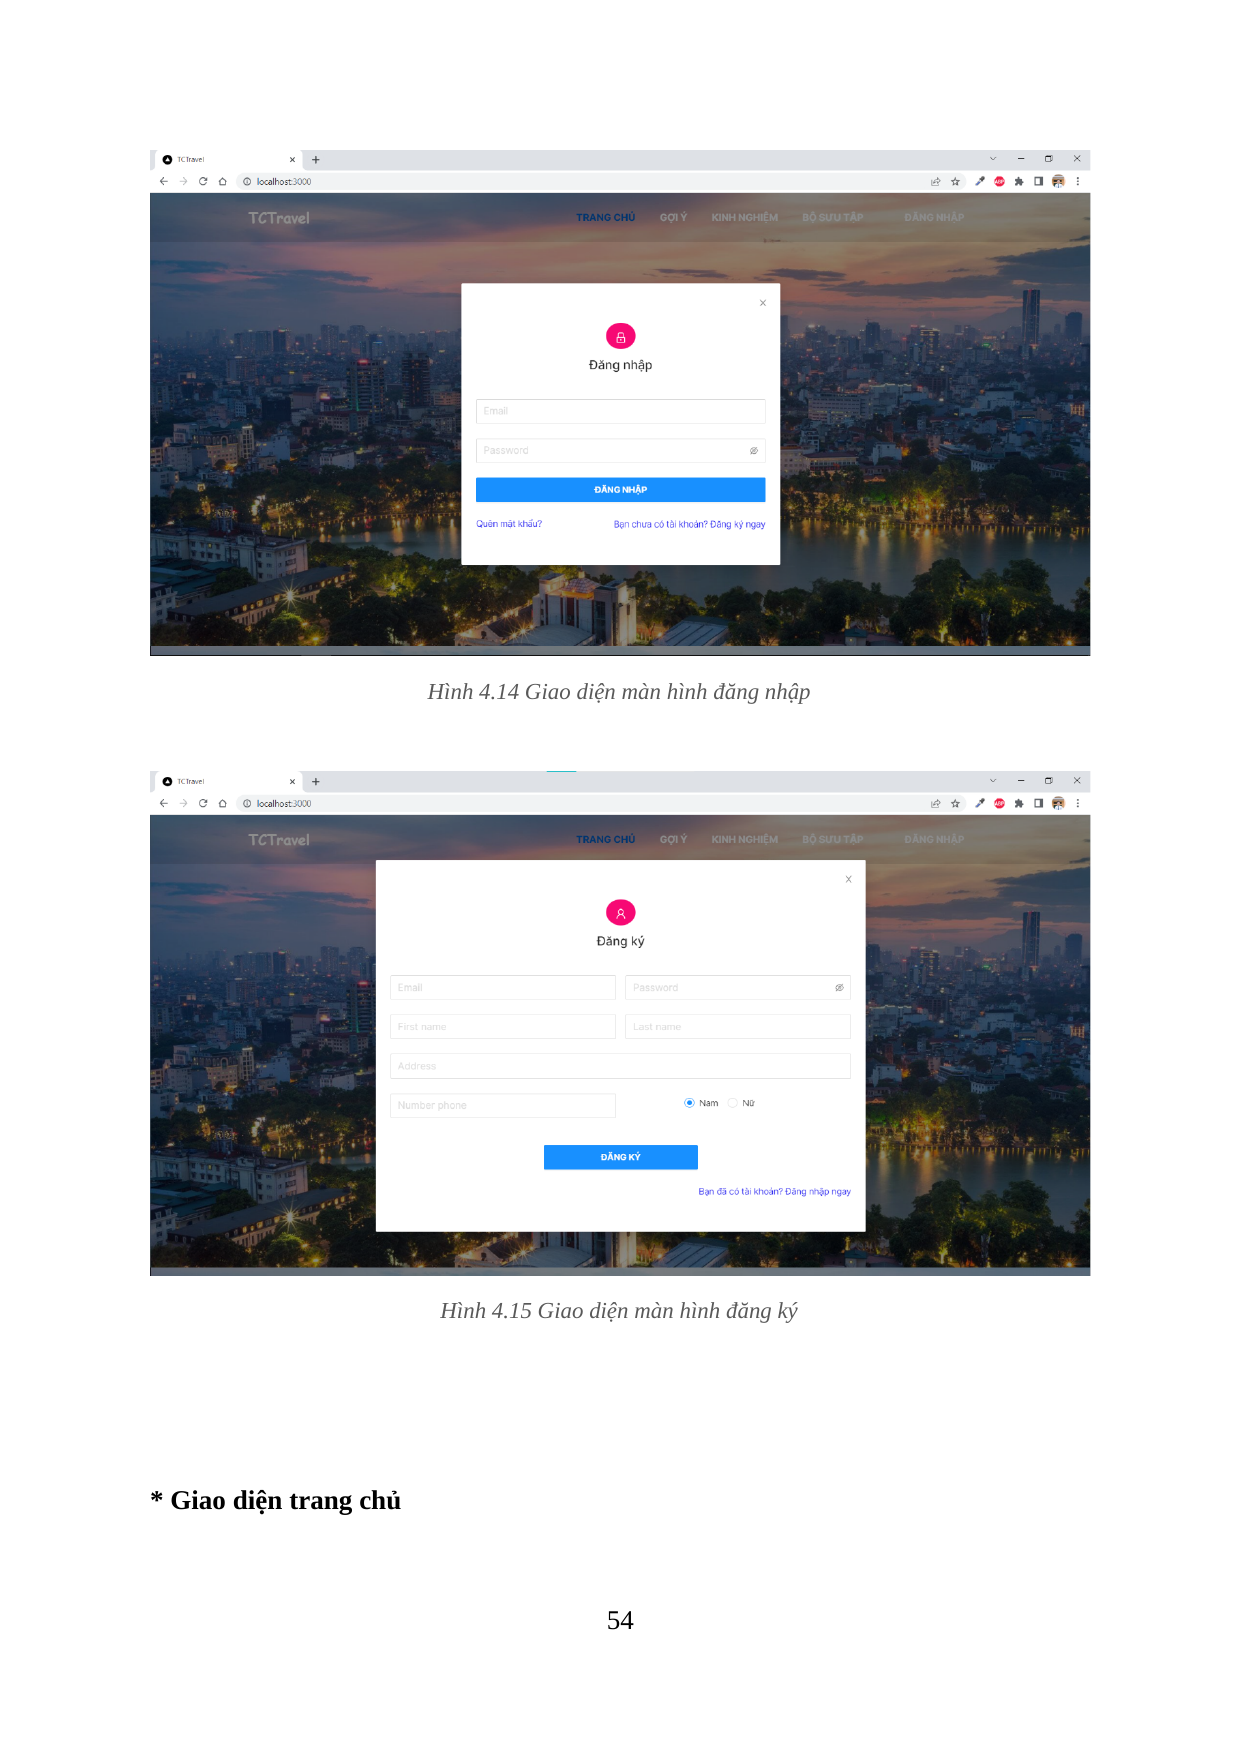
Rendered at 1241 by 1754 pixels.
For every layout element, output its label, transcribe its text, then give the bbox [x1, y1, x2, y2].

text Hình 4.15 Giao diện màn hình đăng ký [150, 1297, 1090, 1324]
picture [150, 150, 1091, 656]
text * Giao diện trang chủ [150, 1484, 1090, 1515]
text Hình 4.14 Giao diện màn hình đăng nhập [150, 678, 1090, 704]
picture [150, 771, 1091, 1276]
